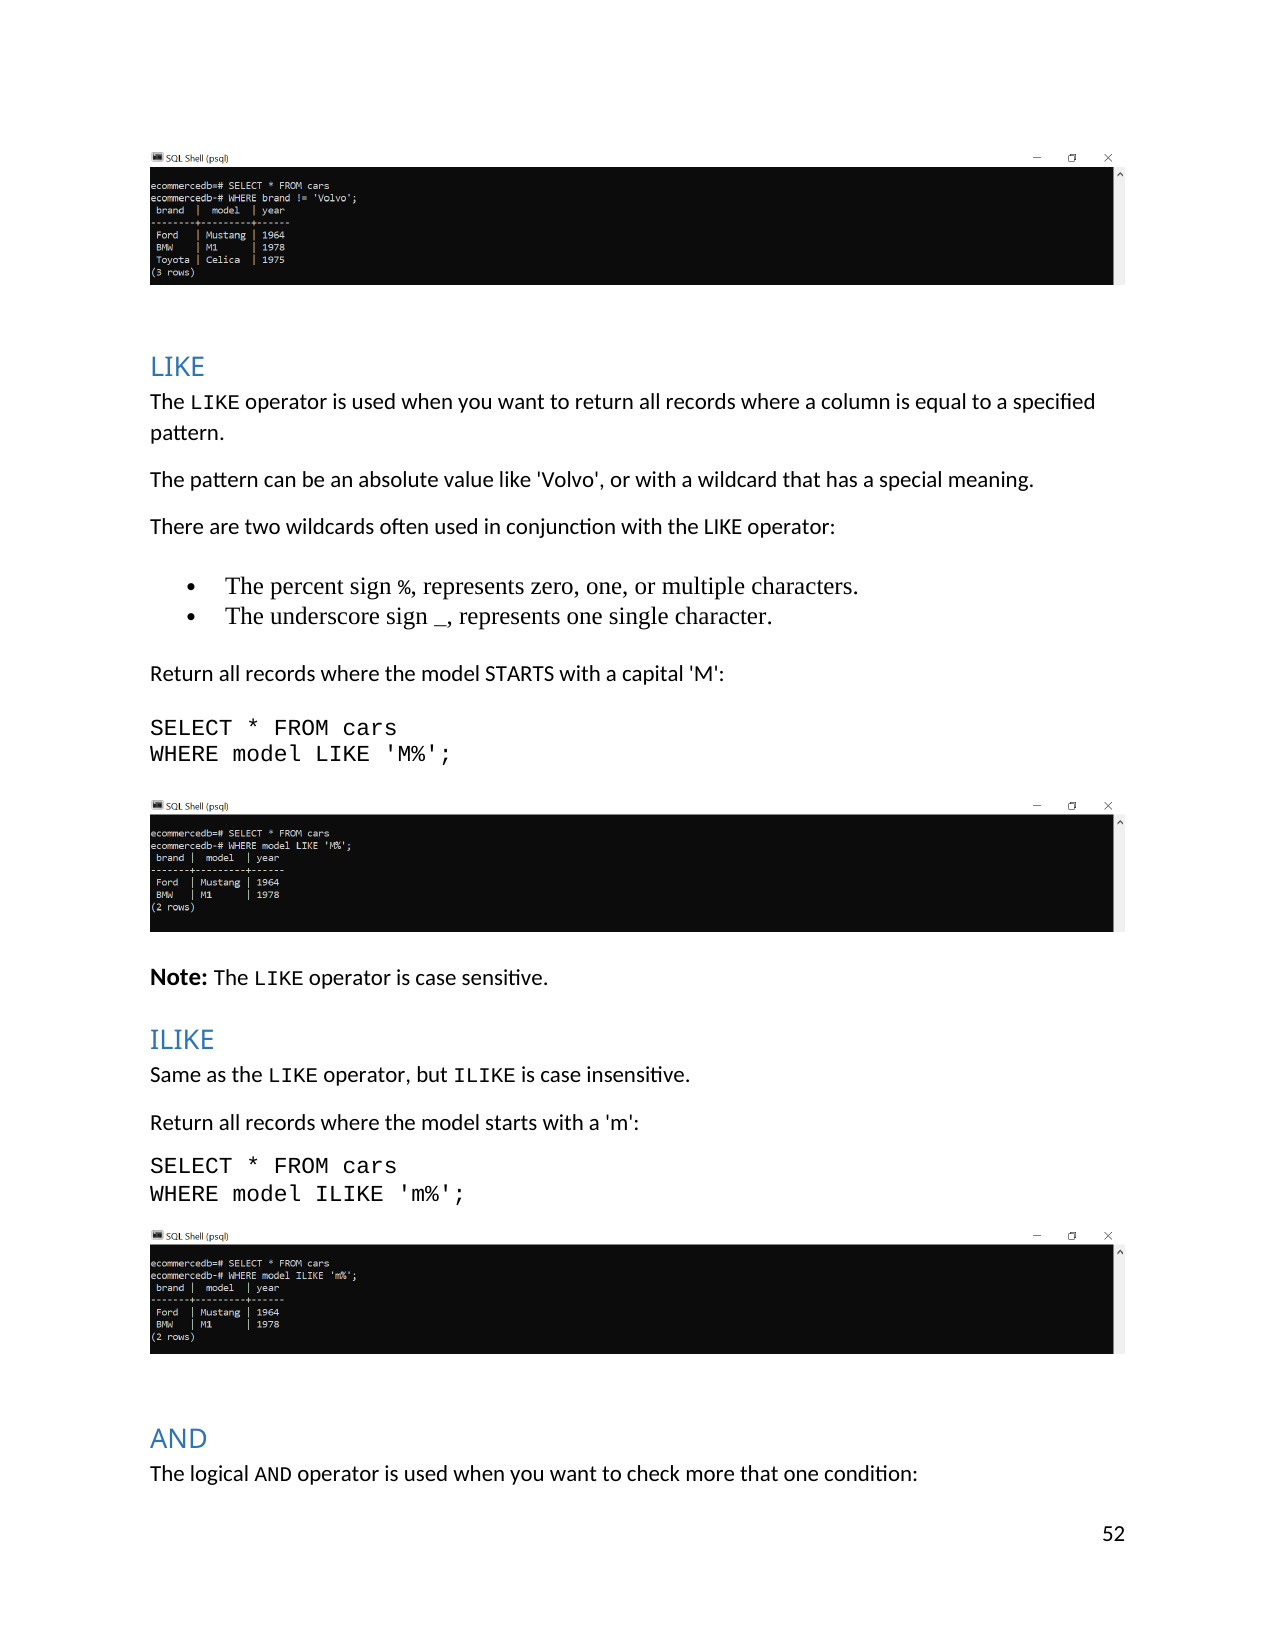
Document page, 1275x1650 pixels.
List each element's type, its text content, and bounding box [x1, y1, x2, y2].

text The LIKE operator is used when you want to return all records where a column is equal to a specified pattern. [150, 387, 1125, 446]
list The percent sign %, represents zero, one, or multiple characters. [187, 571, 1125, 601]
text SELECT * FROM cars WHERE model LIKE 'M%'; [150, 717, 1125, 769]
subtitle ILIKE [150, 1021, 1125, 1058]
text The pattern can be an absolute value like 'Volvo', or with a wildcard that has a special meaning. [150, 465, 1125, 493]
picture [150, 150, 1125, 285]
list The underscore sign _, represents one single character. [187, 601, 1125, 630]
text Return all records where the model starts with a 'm': [150, 1108, 1125, 1136]
text Same as the LIKE operator, but ILIKE is case insensitive. [150, 1061, 1125, 1089]
text Return all records where the model STARTS with a capital 'M': [150, 659, 1125, 688]
text SELECT * FROM cars WHERE model ILIKE 'm%'; [150, 1155, 1125, 1209]
text Note: The LIKE operator is case sensitive. [150, 961, 1125, 992]
subtitle LIKE [150, 348, 1125, 384]
picture [150, 1227, 1125, 1354]
text There are two wildcards often used in conjunction with the LIKE operator: [150, 512, 1125, 540]
subtitle AND [150, 1420, 1125, 1457]
picture [150, 797, 1125, 932]
text The logical AND operator is used when you want to check more that one condition: [150, 1459, 1125, 1488]
